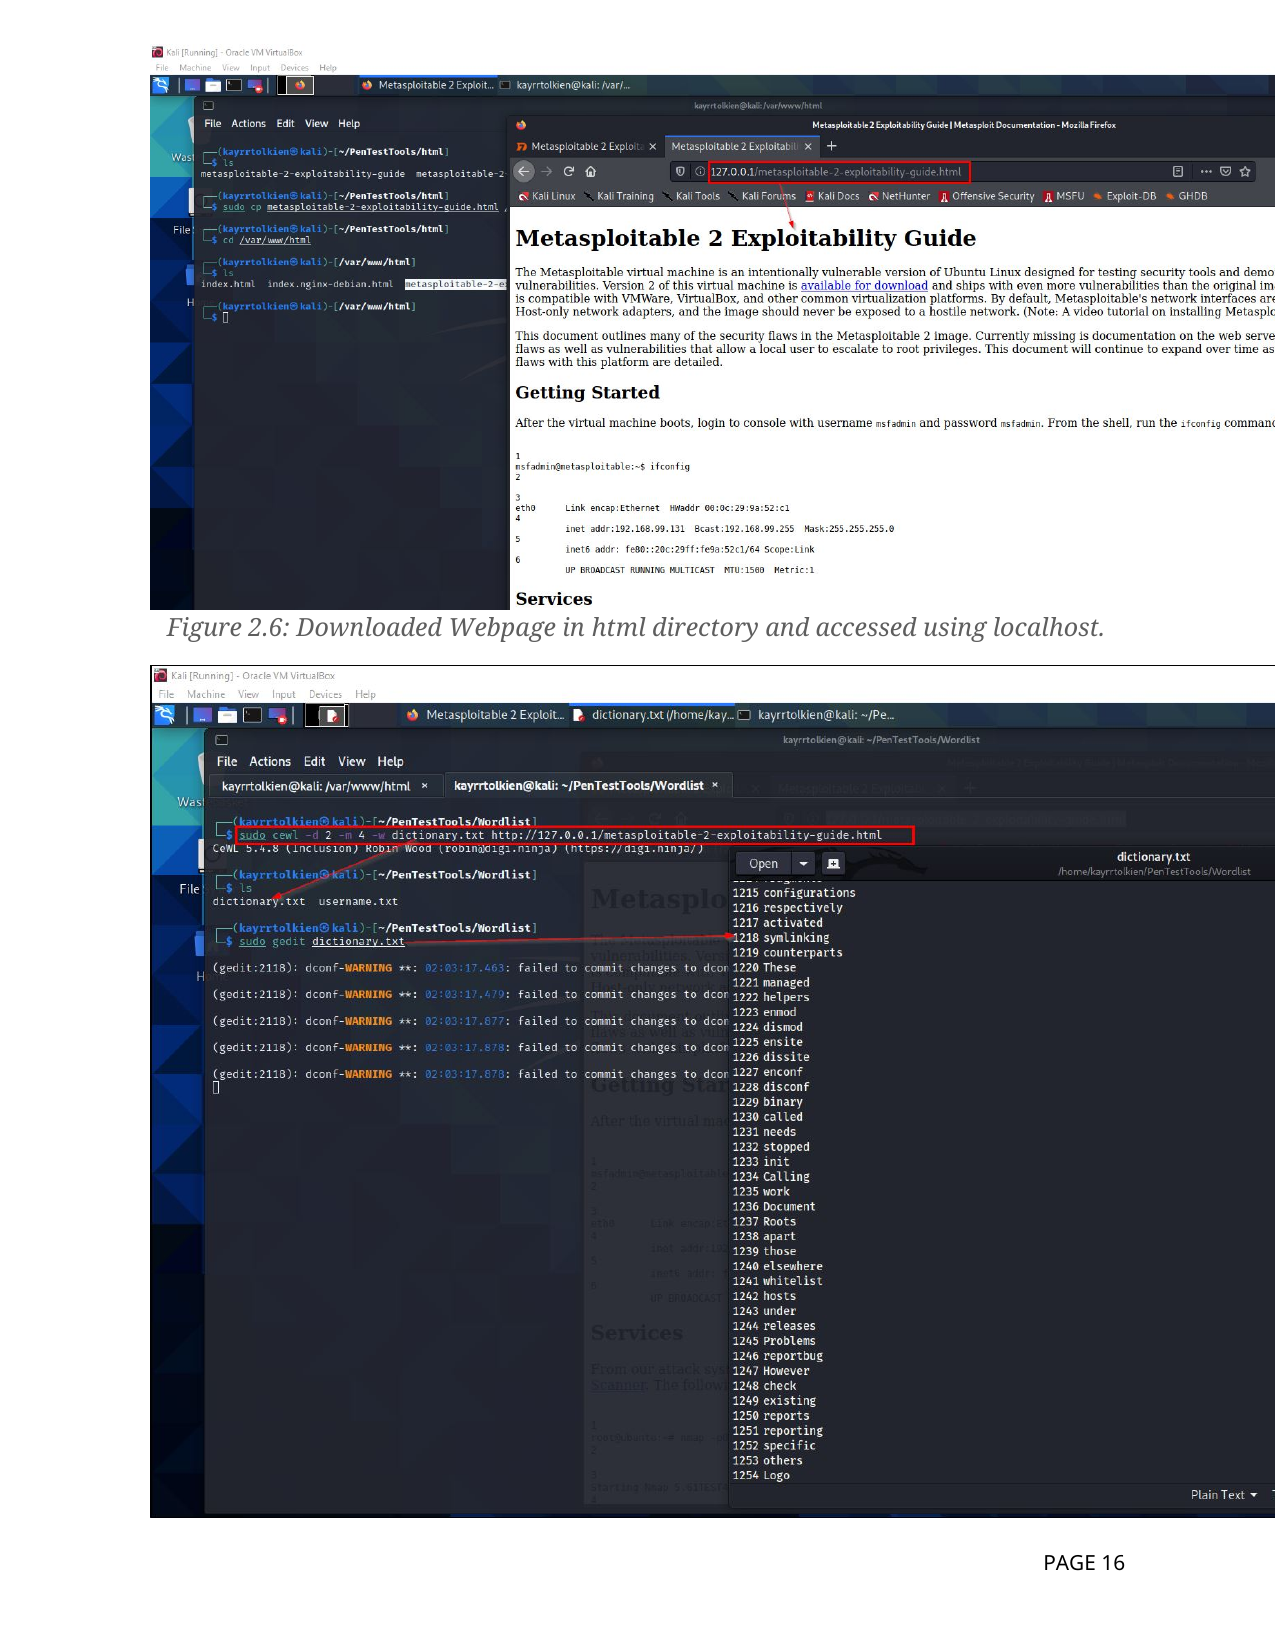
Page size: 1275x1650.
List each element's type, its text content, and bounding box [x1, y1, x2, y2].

picture [150, 44, 1275, 610]
picture [150, 665, 1275, 1518]
text Figure 2.6: Downloaded Webpage in html directory and accessed using localhost. [150, 610, 1125, 644]
